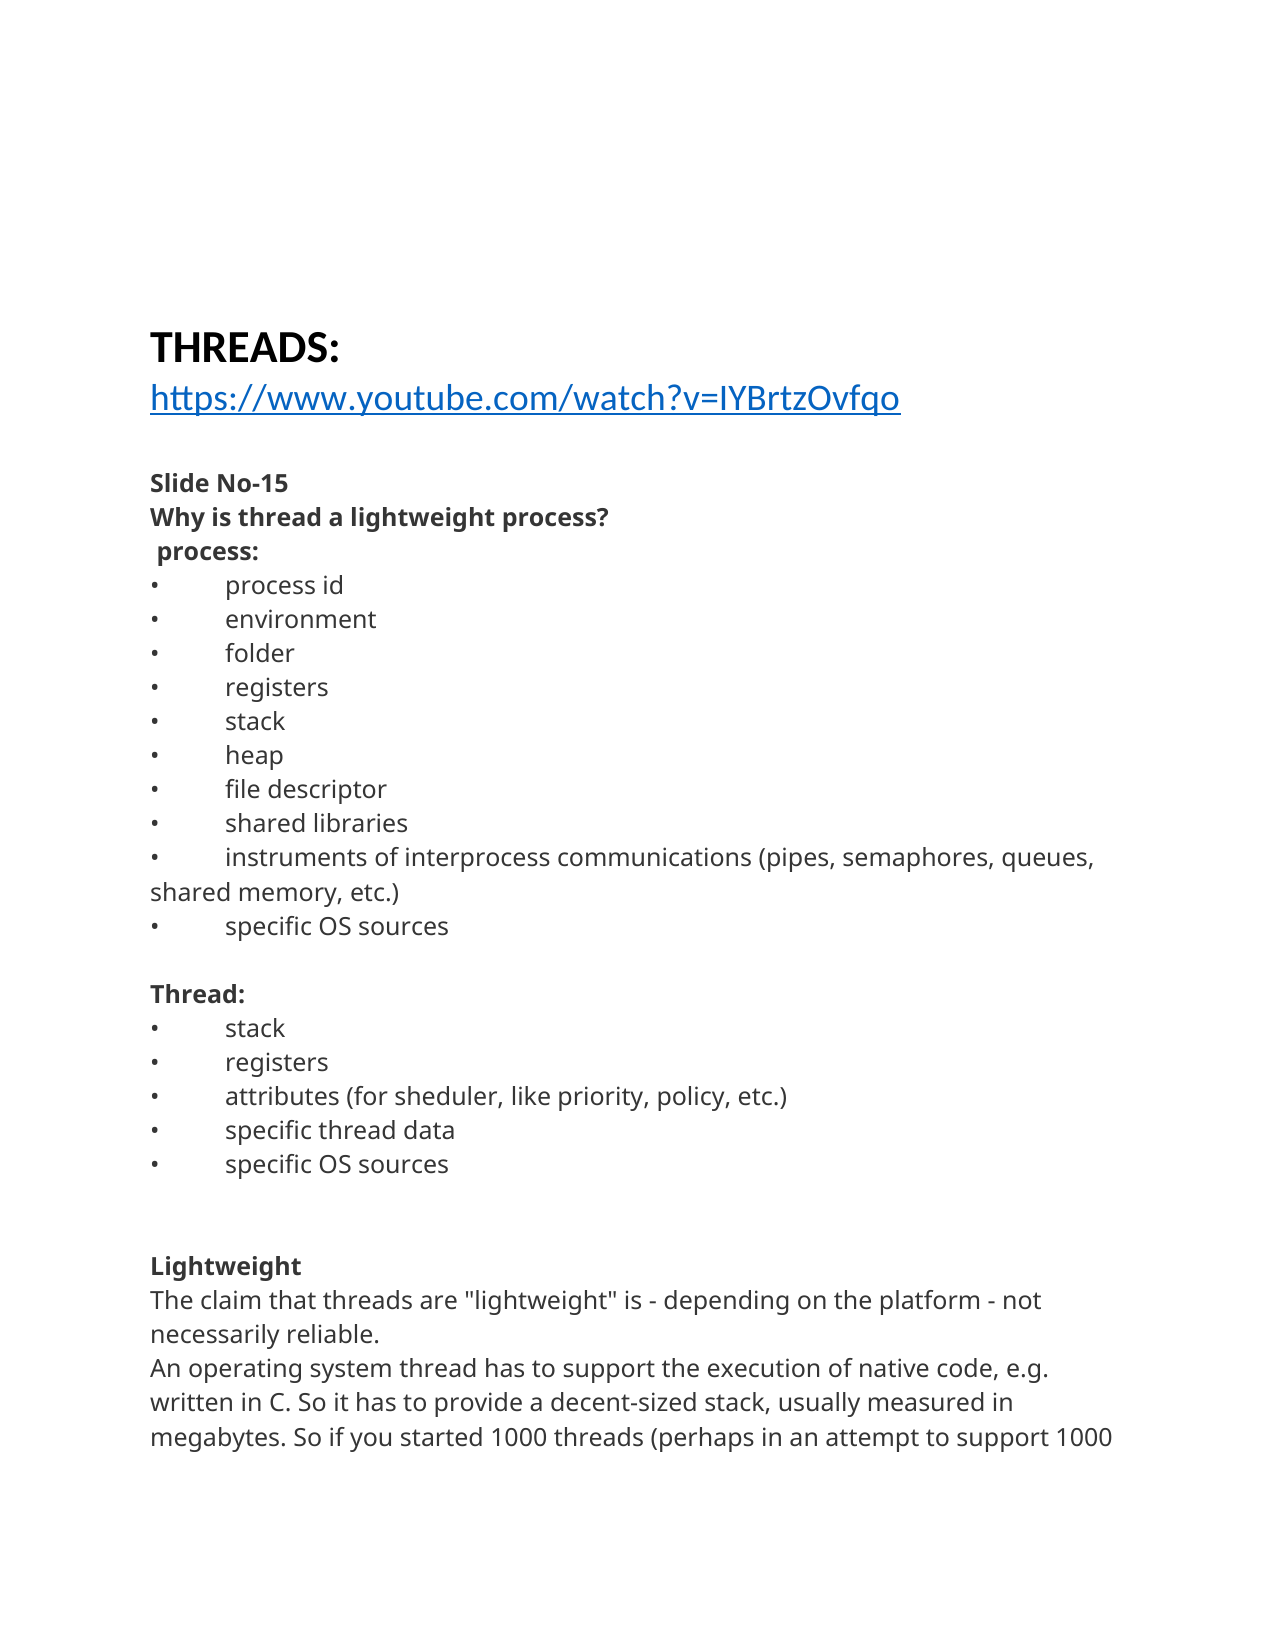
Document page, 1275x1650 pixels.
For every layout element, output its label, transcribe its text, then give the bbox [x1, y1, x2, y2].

text THREADS: [150, 318, 1125, 374]
list file descriptor [150, 772, 1125, 806]
text Lightweight [150, 1249, 1125, 1283]
list heap [150, 738, 1125, 772]
text process: [150, 533, 1125, 568]
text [150, 1351, 1125, 1453]
list registers [150, 670, 1125, 704]
text The claim that threads are "lightweight" is - depending on the platform - not necessarily reliable. [150, 1283, 1125, 1351]
list stack [150, 704, 1125, 738]
text https://www.youtube.com/watch?v=IYBrtzOvfqo [150, 374, 1125, 419]
text Slide No-15 [150, 465, 1125, 499]
list attributes (for sheduler, like priority, policy, etc.) [150, 1078, 1125, 1113]
text Thread: [150, 976, 1125, 1010]
list shared libraries [150, 806, 1125, 840]
list process id [150, 568, 1125, 602]
list specific thread data [150, 1113, 1125, 1147]
list environment [150, 602, 1125, 636]
list stack [150, 1010, 1125, 1044]
list specific OS sources [150, 1147, 1125, 1181]
list specific OS sources [150, 908, 1125, 942]
list folder [150, 636, 1125, 670]
list registers [150, 1044, 1125, 1078]
text Why is thread a lightweight process? [150, 499, 1125, 533]
list instruments of interprocess communications (pipes, semaphores, queues, shared memory, etc.) [150, 840, 1125, 908]
